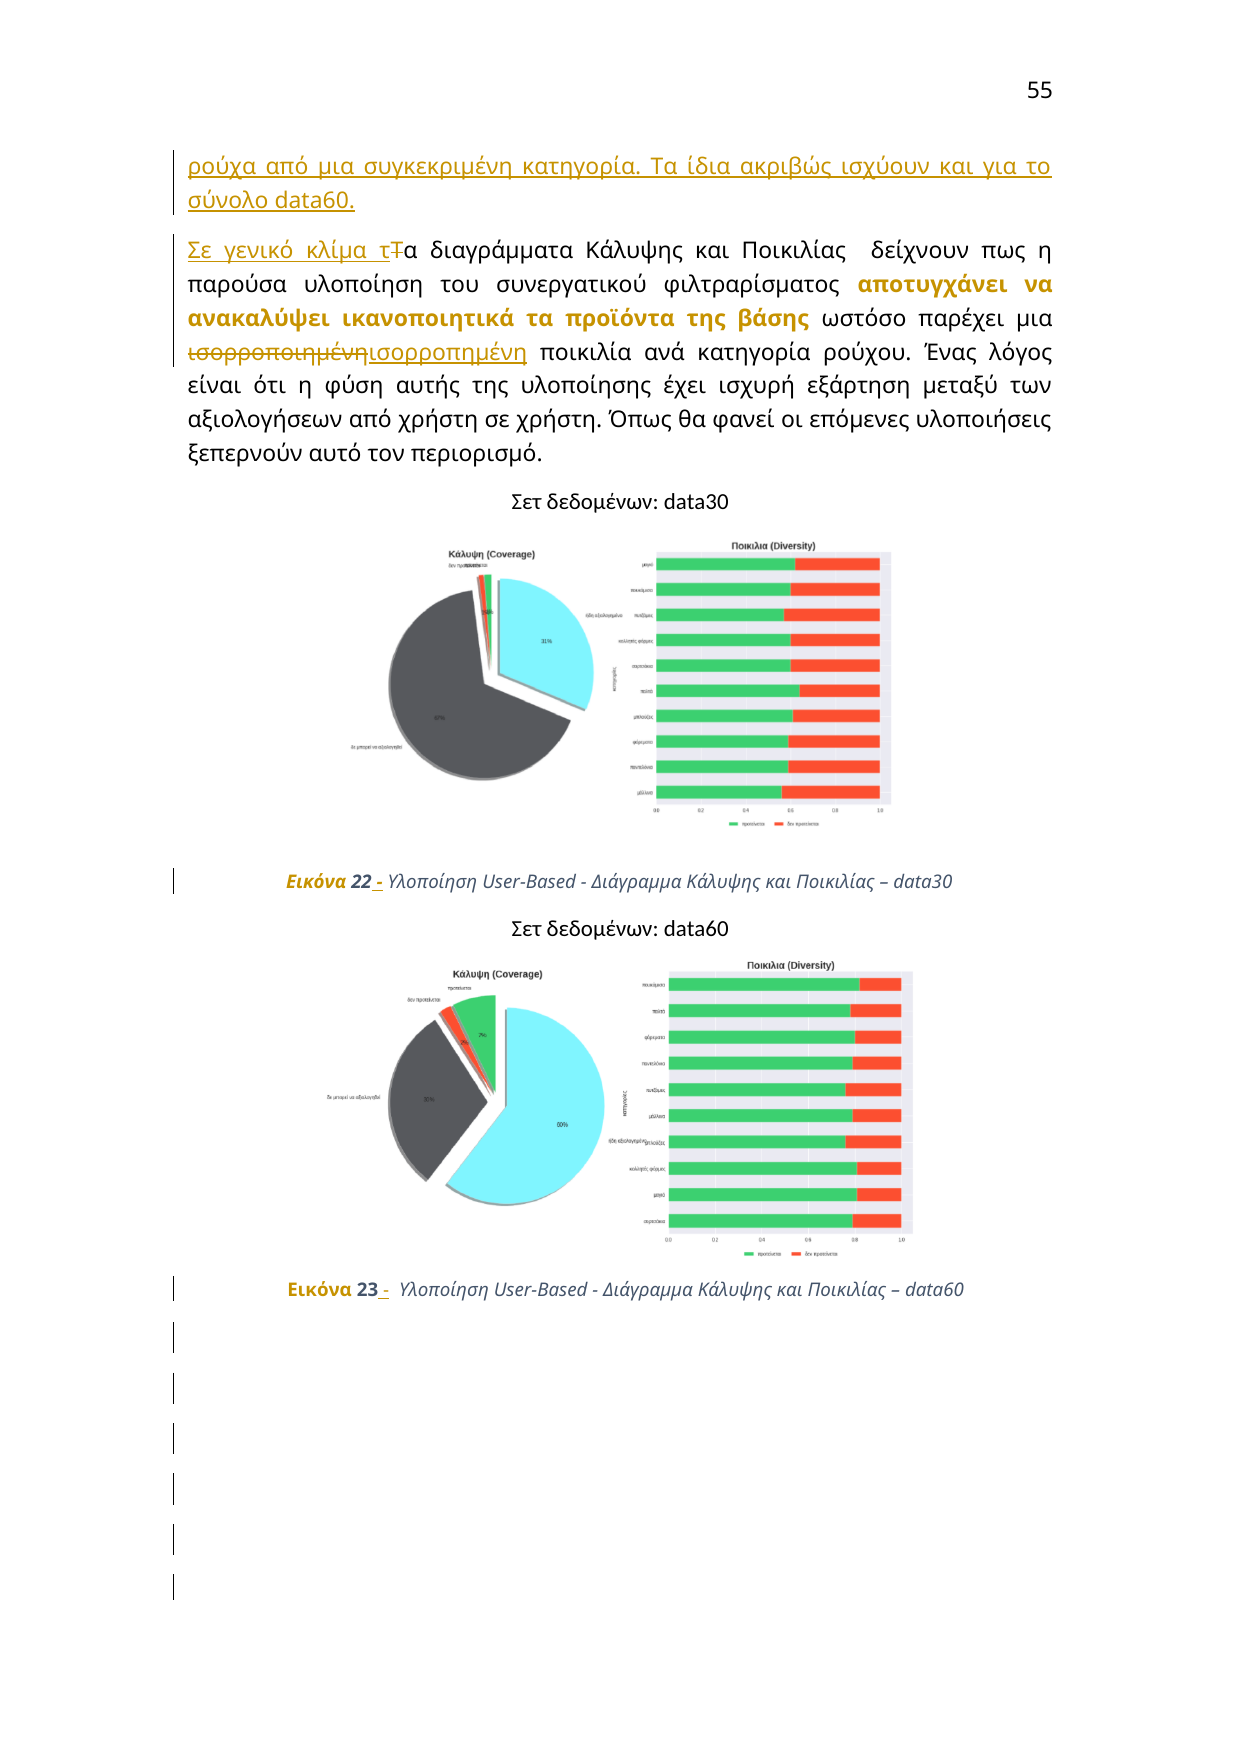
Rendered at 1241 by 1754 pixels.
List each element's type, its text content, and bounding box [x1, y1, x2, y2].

text Σετ δεδομένων: data30 [187, 487, 1053, 515]
text α διαγράμματα Κάλυψης και Ποικιλίας δείχνουν πως η παρούσα υλοποίηση του συνεργατικού φιλτραρίσματος αποτυγχάνει να ανακαλύψει ικανοποιητικά τα προϊόντα της βάσης ωστόσο παρέχει μια ποικιλία ανά κατηγορία ρούχου. Ένας λόγος είναι ότι η φύση αυτής της υλοποίησης έχει ισχυρή εξάρτηση μεταξύ των αξιολογήσεων από χρήστη σε χρήστη. Όπως θα φανεί οι επόμενες υλοποιήσεις ξεπερνούν αυτό τον περιορισμό. [187, 234, 1053, 468]
picture [348, 533, 892, 830]
text Σετ δεδομένων: data60 [187, 914, 1053, 942]
text Εικόνα Υλοποίηση User-Based - Διάγραμμα Κάλυψης και Ποικιλίας – data30 [187, 868, 1053, 894]
text Εικόνα Υλοποίηση User-Based - Διάγραμμα Κάλυψης και Ποικιλίας – data60 [187, 1276, 1053, 1301]
picture [326, 961, 914, 1257]
